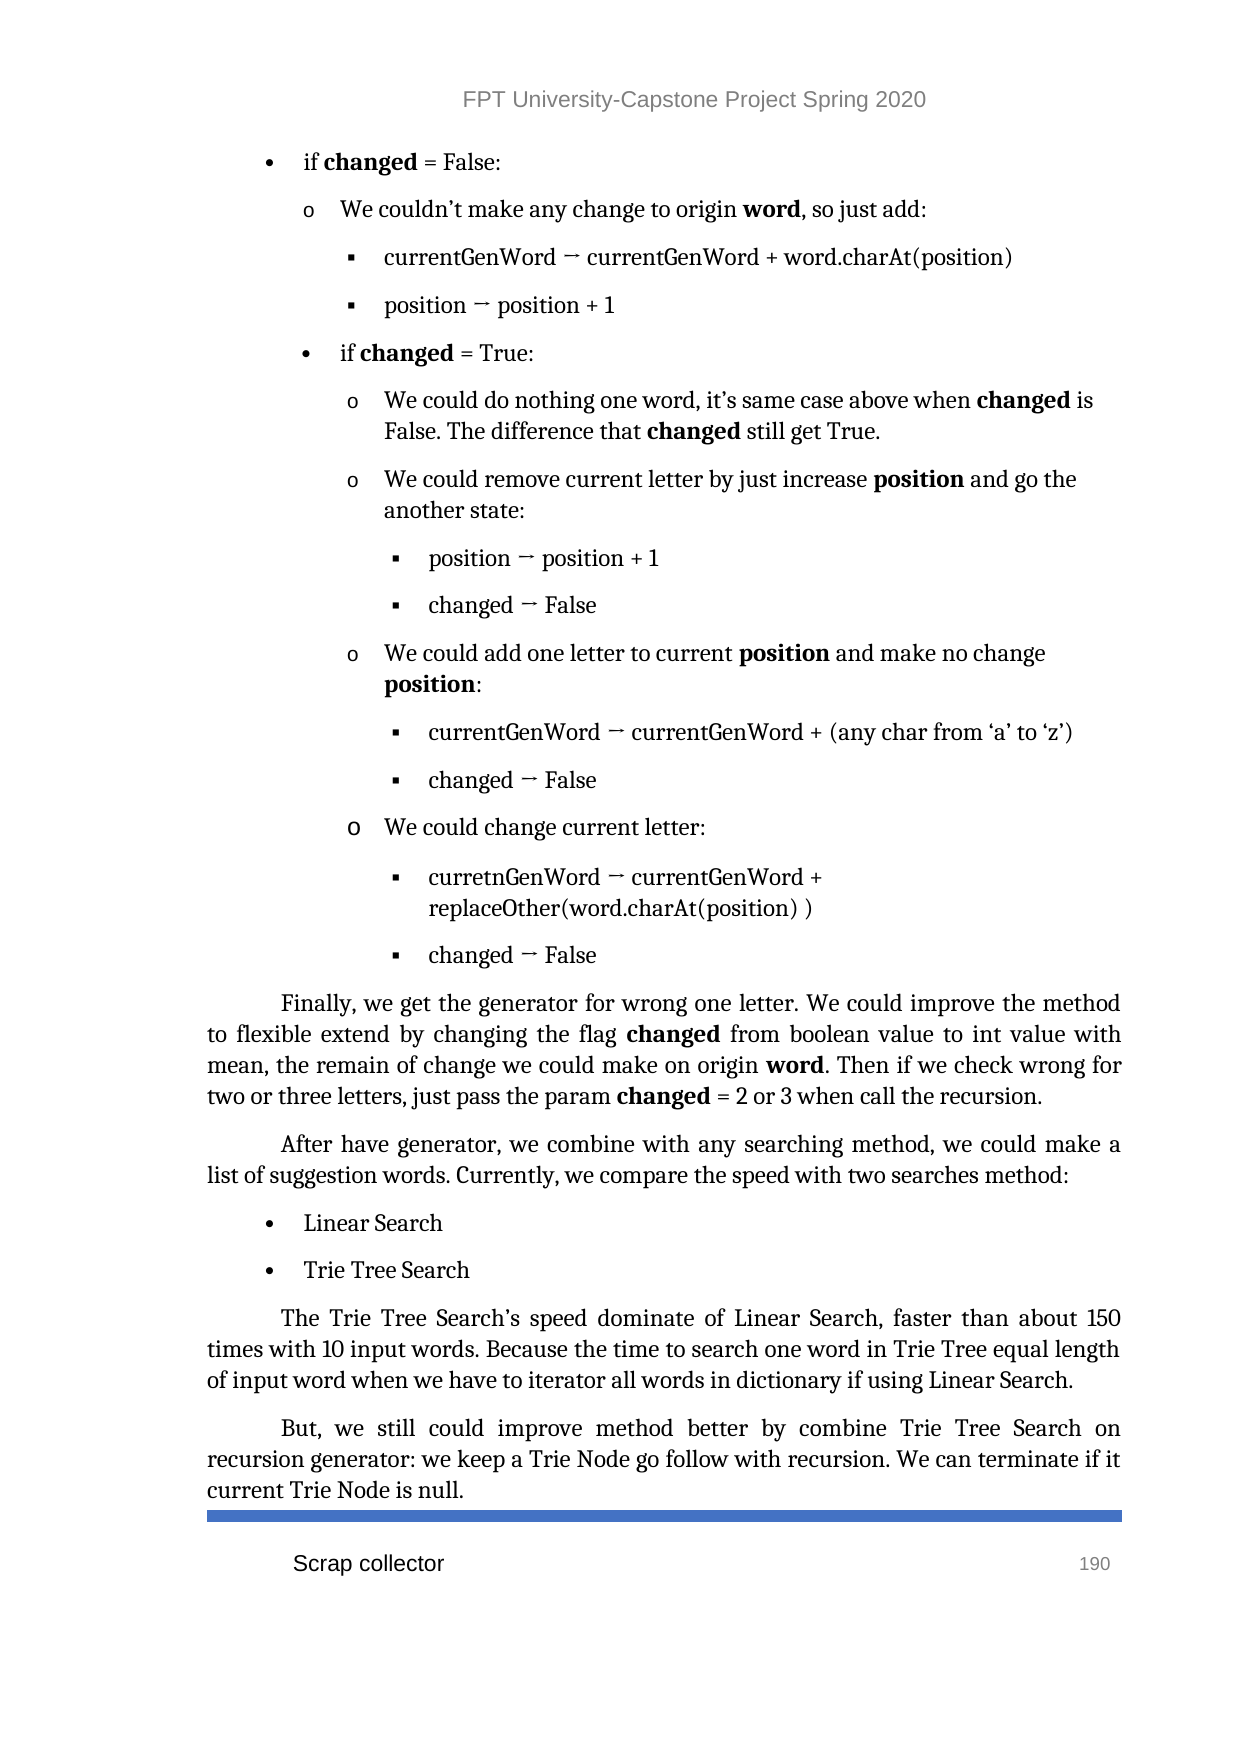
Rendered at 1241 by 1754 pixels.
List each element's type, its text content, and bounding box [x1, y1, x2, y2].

text After have generator, we combine with any searching method, we could make a list of suggestion words. Currently, we compare the speed with two searches method: [207, 1130, 1122, 1189]
list We could change current letter: [346, 813, 1122, 843]
list We could remove current letter by just increase position and go the another state: [346, 465, 1122, 525]
list changed → False [391, 591, 1122, 620]
list Linear Search [266, 1208, 1122, 1237]
list We couldn’t make any change to origin word, so just add: [302, 195, 1122, 224]
list position → position + 1 [346, 291, 1122, 319]
text But, we still could improve method better by combine Trie Tree Search on recursion generator: we keep a Trie Node go follow with recursion. We can terminate if it current Trie Node is null. [207, 1414, 1122, 1504]
list changed → False [391, 941, 1122, 970]
list We could add one letter to current position and make no change position: [346, 639, 1122, 699]
list Trie Tree Search [266, 1256, 1122, 1285]
list curretnGenWord → currentGenWord + replaceOther(word.charAt(position) ) [391, 862, 1122, 922]
list position → position + 1 [391, 544, 1122, 572]
list changed → False [391, 766, 1122, 794]
list if changed = False: [266, 148, 1122, 176]
list We could do nothing one word, it’s same case above when changed is False. The difference that changed still get True. [346, 386, 1122, 446]
list currentGenWord → currentGenWord + word.charAt(position) [346, 243, 1122, 272]
list if changed = True: [302, 338, 1122, 367]
text Finally, we get the generator for wrong one letter. We could improve the method to flexible extend by changing the flag changed from boolean value to int value with mean, the remain of change we could make on origin word. Then if we check wrong for two or three letters, just pass the param changed = 2 or 3 when call the recursion. [207, 989, 1122, 1111]
text The Trie Tree Search’s speed dominate of Linear Search, faster than about 150 times with 10 input words. Because the time to search one word in Trie Tree equal length of input word when we have to iterator all words in dictionary if using Linear Search. [207, 1304, 1122, 1395]
list currentGenWord → currentGenWord + (any char from ‘a’ to ‘z’) [391, 718, 1122, 747]
